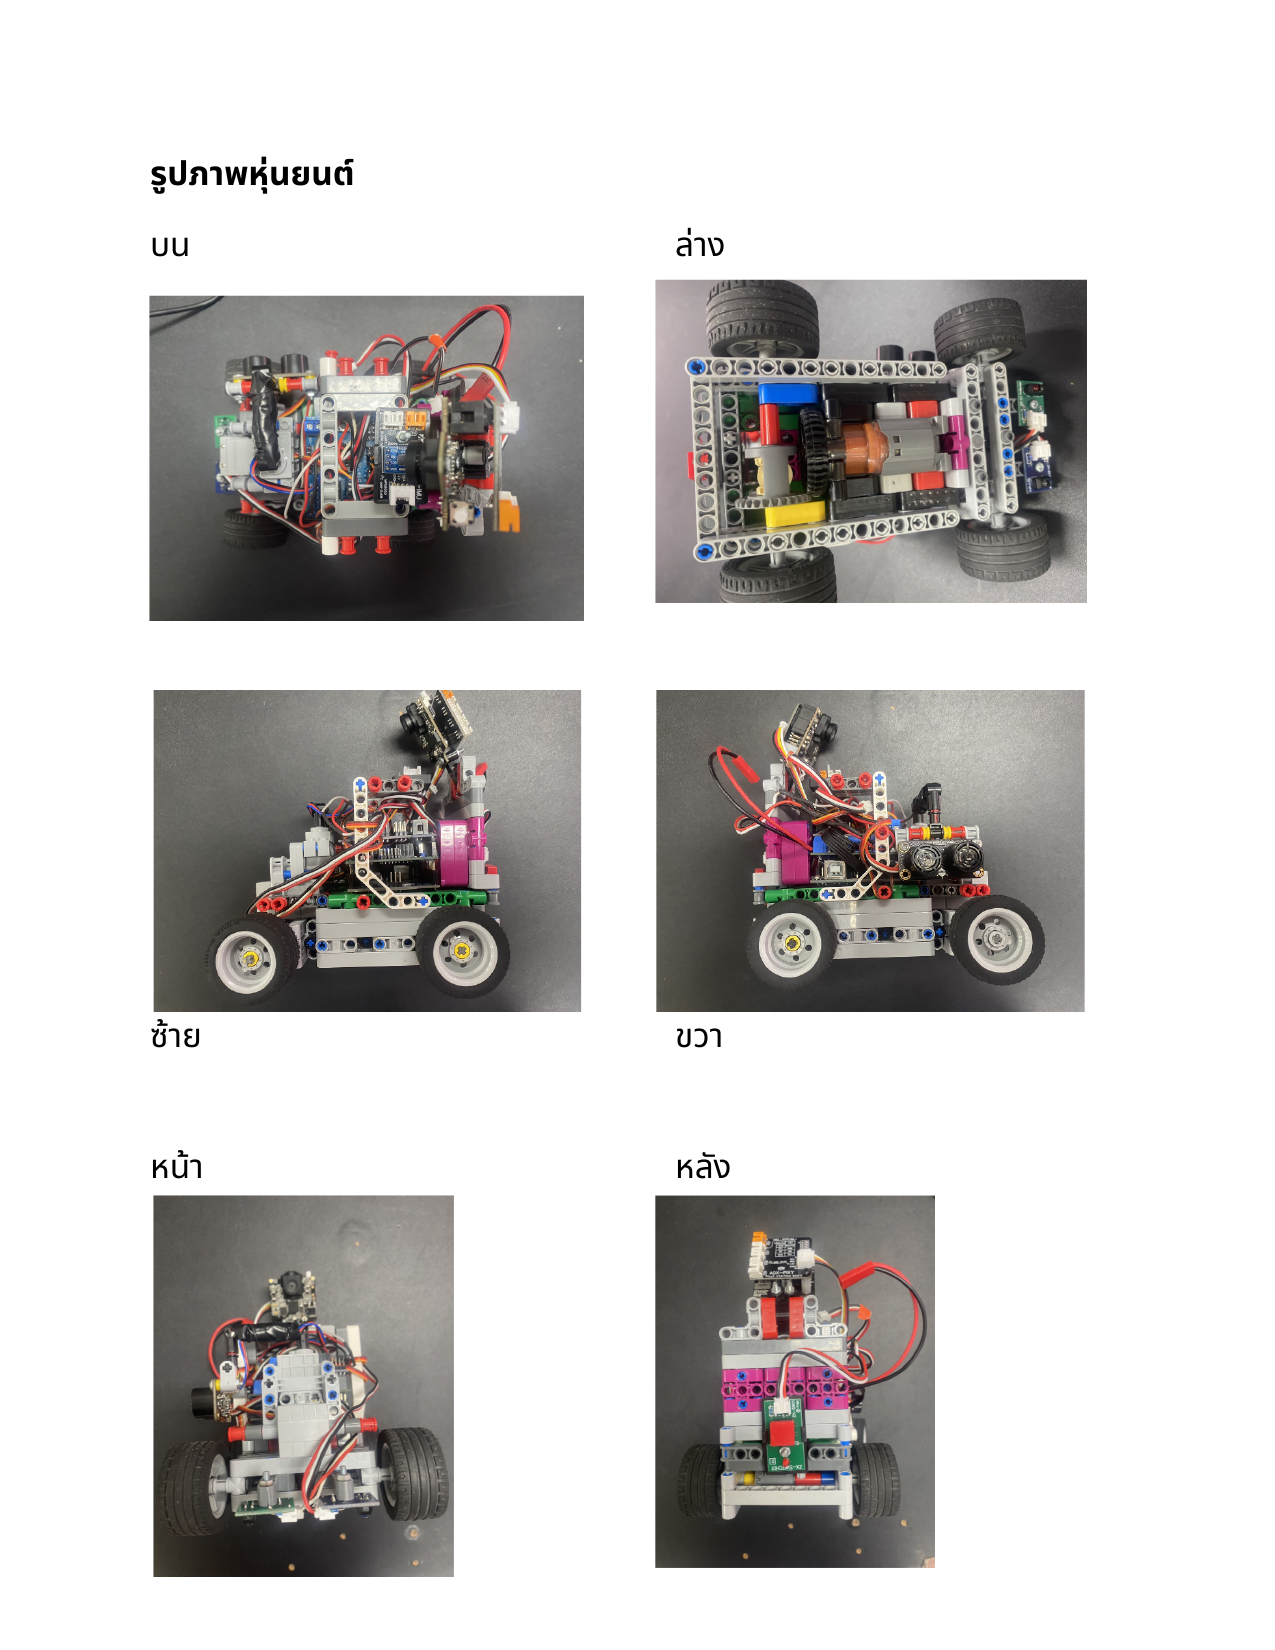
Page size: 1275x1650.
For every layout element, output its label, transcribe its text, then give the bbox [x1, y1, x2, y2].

picture [154, 1196, 453, 1577]
text หน้า หลัง [150, 1143, 1125, 1194]
picture [656, 1196, 935, 1567]
picture [656, 690, 1085, 1012]
text บน ล่าง [150, 221, 1125, 271]
picture [656, 280, 1087, 603]
picture [150, 296, 583, 621]
picture [153, 690, 582, 1012]
text รูปภาพหุ่นยนต์ [150, 150, 1125, 200]
